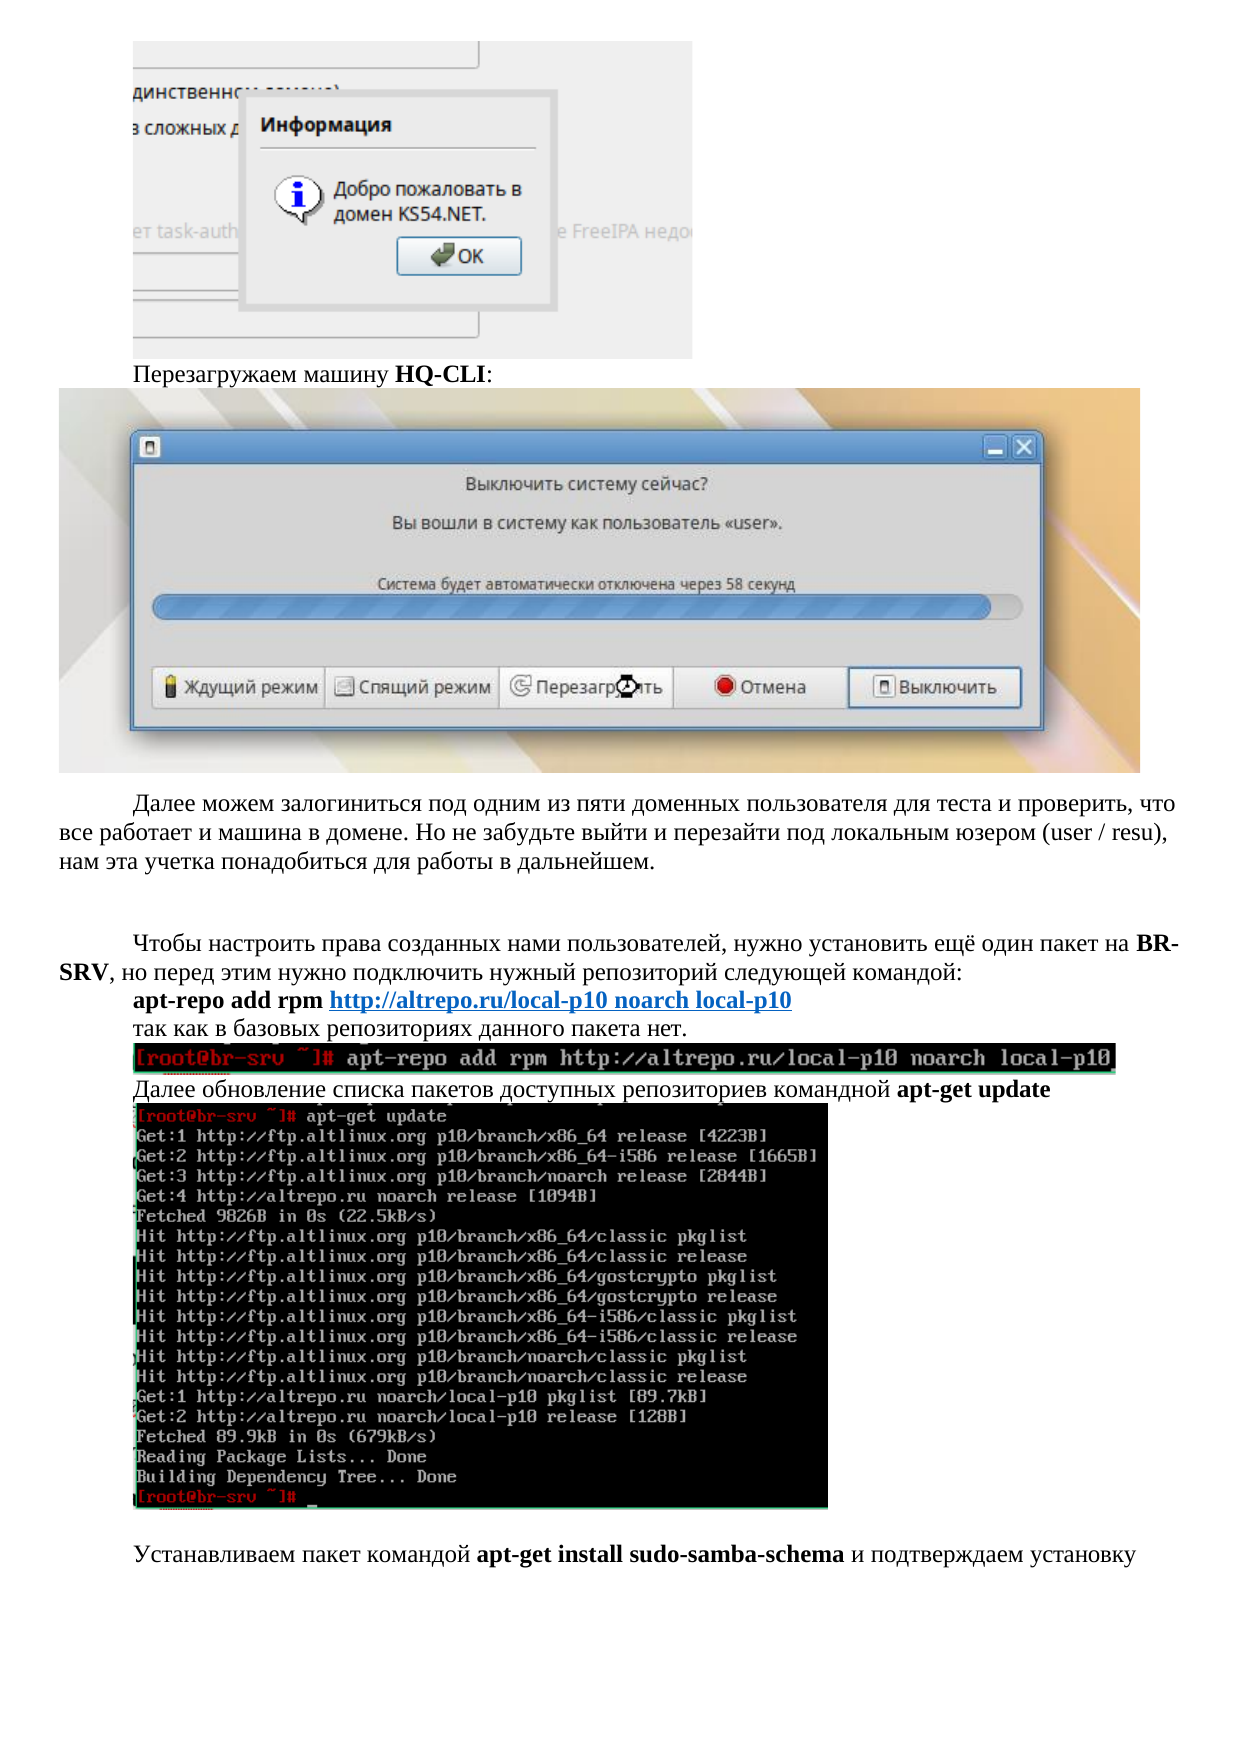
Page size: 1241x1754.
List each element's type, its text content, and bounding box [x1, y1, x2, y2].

text Перезагружаем машину HQ-CLI: [133, 359, 1236, 388]
text apt-repo add rpm http://altrepo.ru/local-p10 noarch local-p10 [133, 986, 1236, 1014]
text так как в базовых репозиториях данного пакета нет. [133, 1014, 1236, 1043]
picture [132, 1043, 1116, 1075]
text Далее обновление списка пакетов доступных репозиториев командной apt-get update [133, 1074, 1236, 1103]
picture [132, 41, 693, 359]
text Устанавливаем пакет командой apt-get install sudo-samba-schema и подтверждаем установку [133, 1539, 1236, 1568]
text Чтобы настроить права созданных нами пользователей, нужно установить ещё один пакет на BR- SRV, но перед этим нужно подключить нужный репозиторий следующей командой: [59, 928, 1196, 985]
picture [132, 1103, 828, 1510]
picture [58, 388, 1141, 773]
